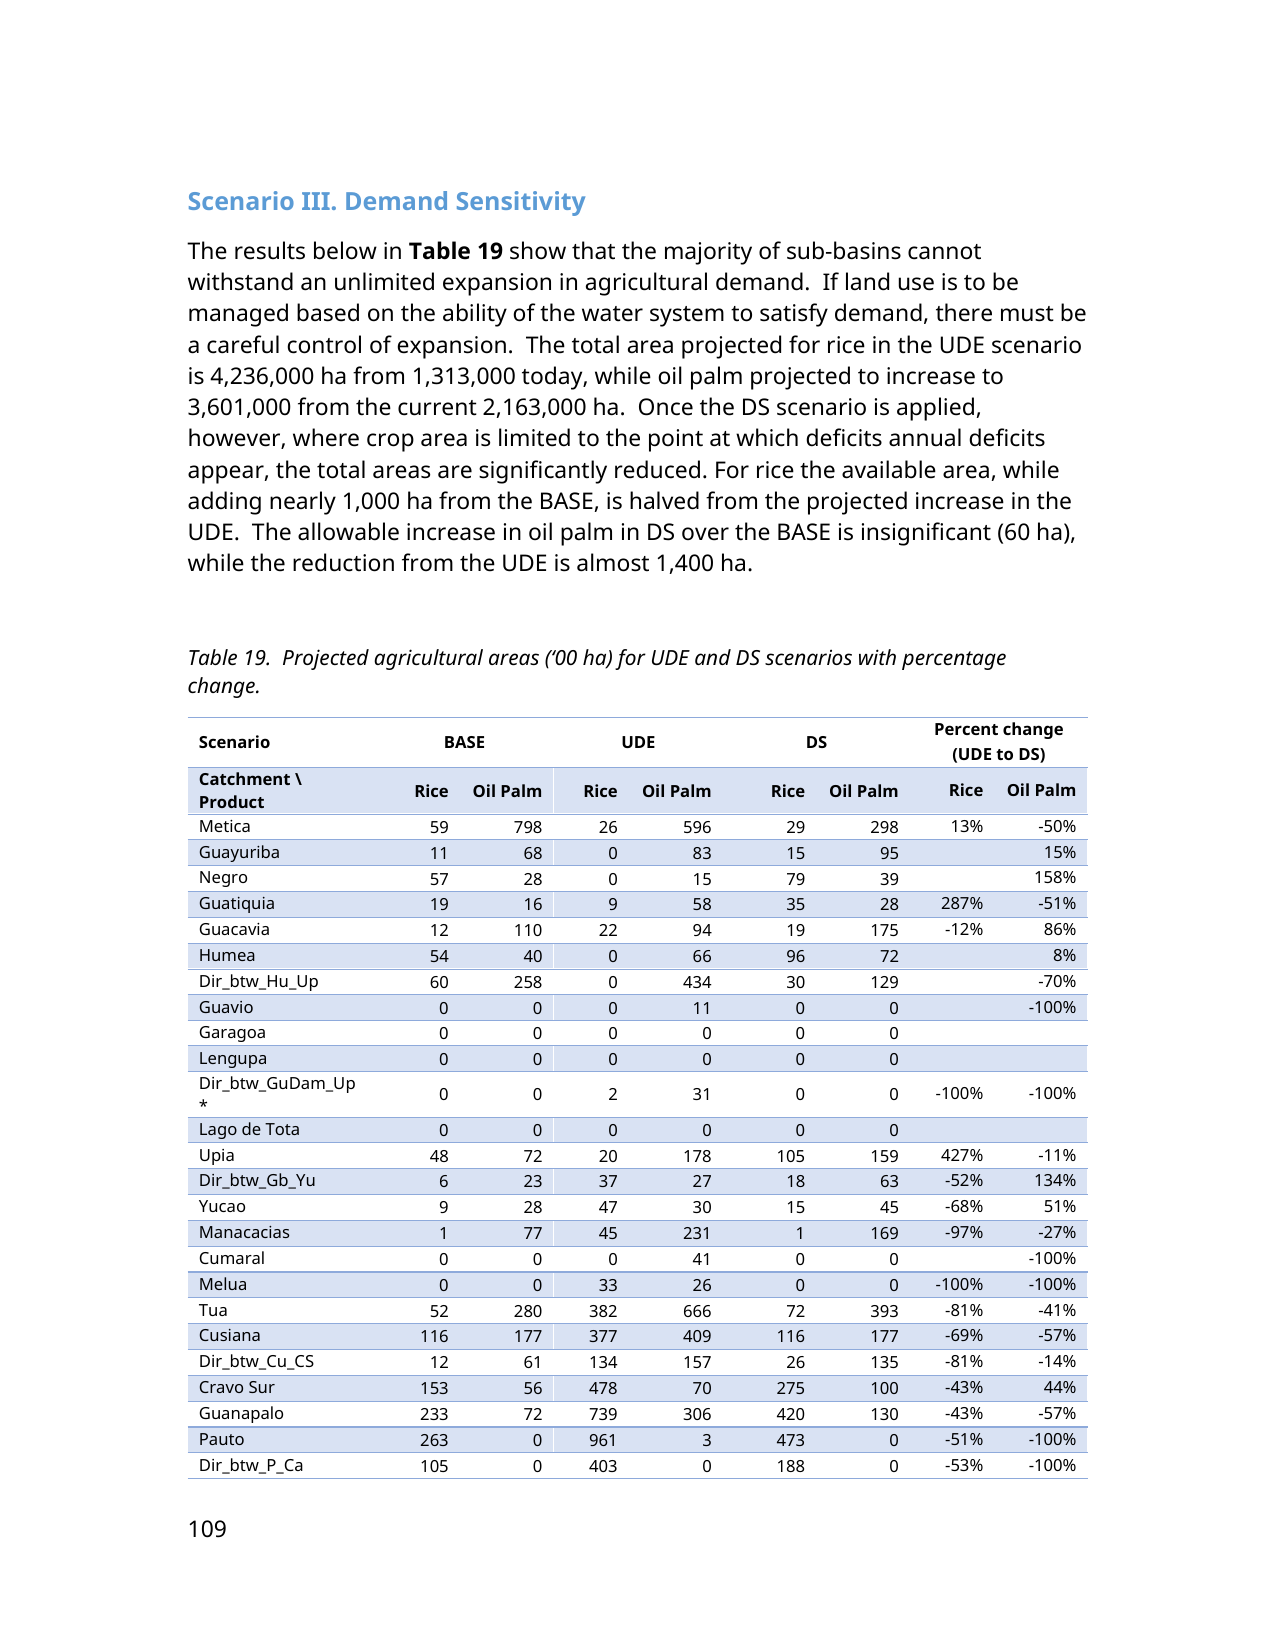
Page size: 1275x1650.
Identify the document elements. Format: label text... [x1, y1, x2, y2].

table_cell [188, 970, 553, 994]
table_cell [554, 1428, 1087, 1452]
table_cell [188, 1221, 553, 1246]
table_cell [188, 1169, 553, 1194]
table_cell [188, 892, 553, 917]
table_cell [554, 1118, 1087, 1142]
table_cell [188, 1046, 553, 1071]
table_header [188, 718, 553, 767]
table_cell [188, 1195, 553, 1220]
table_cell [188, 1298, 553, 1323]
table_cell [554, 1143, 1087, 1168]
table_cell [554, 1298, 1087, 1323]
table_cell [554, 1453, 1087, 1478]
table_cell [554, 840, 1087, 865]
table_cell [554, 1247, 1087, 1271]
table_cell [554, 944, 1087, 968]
subtitle Scenario III. Demand Sensitivity [187, 184, 1087, 218]
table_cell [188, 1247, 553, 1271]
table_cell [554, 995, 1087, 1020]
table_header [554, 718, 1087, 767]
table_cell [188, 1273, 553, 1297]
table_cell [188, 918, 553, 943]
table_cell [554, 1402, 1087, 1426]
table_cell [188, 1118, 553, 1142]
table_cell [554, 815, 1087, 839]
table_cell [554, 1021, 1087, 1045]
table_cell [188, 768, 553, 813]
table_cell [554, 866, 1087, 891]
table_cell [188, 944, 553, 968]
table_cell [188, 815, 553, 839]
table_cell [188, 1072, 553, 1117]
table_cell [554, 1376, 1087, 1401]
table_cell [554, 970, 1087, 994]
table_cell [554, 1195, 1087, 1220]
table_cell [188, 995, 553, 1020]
text Table 19. Projected agricultural areas (‘00 ha) for UDE and DS scenarios with percentage change. [187, 643, 1087, 700]
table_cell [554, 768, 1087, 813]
text The results below in Table 19 show that the majority of sub-basins cannot withstand an unlimited expansion in agricultural demand. If land use is to be managed based on the ability of the water system to satisfy demand, there must be a careful control of expansion. The total area projected for rice in the UDE scenario is 4,236,000 ha from 1,313,000 today, while oil palm projected to increase to 3,601,000 from the current 2,163,000 ha. Once the DS scenario is applied, however, where crop area is limited to the point at which deficits annual deficits appear, the total areas are significantly reduced. For rice the available area, while adding nearly 1,000 ha from the BASE, is halved from the projected increase in the UDE. The allowable increase in oil palm in DS over the BASE is insignificant (60 ha), while the reduction from the UDE is almost 1,400 ha. [187, 235, 1087, 578]
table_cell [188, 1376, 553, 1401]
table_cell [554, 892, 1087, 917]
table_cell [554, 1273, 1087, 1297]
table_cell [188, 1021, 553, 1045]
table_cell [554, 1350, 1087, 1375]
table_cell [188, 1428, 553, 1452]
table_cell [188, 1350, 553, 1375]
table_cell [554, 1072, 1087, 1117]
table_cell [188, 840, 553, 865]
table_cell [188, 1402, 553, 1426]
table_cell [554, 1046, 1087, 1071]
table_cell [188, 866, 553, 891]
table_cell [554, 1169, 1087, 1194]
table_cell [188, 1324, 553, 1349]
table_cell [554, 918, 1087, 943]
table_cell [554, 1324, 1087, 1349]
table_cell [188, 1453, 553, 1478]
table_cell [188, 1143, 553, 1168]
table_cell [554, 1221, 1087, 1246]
